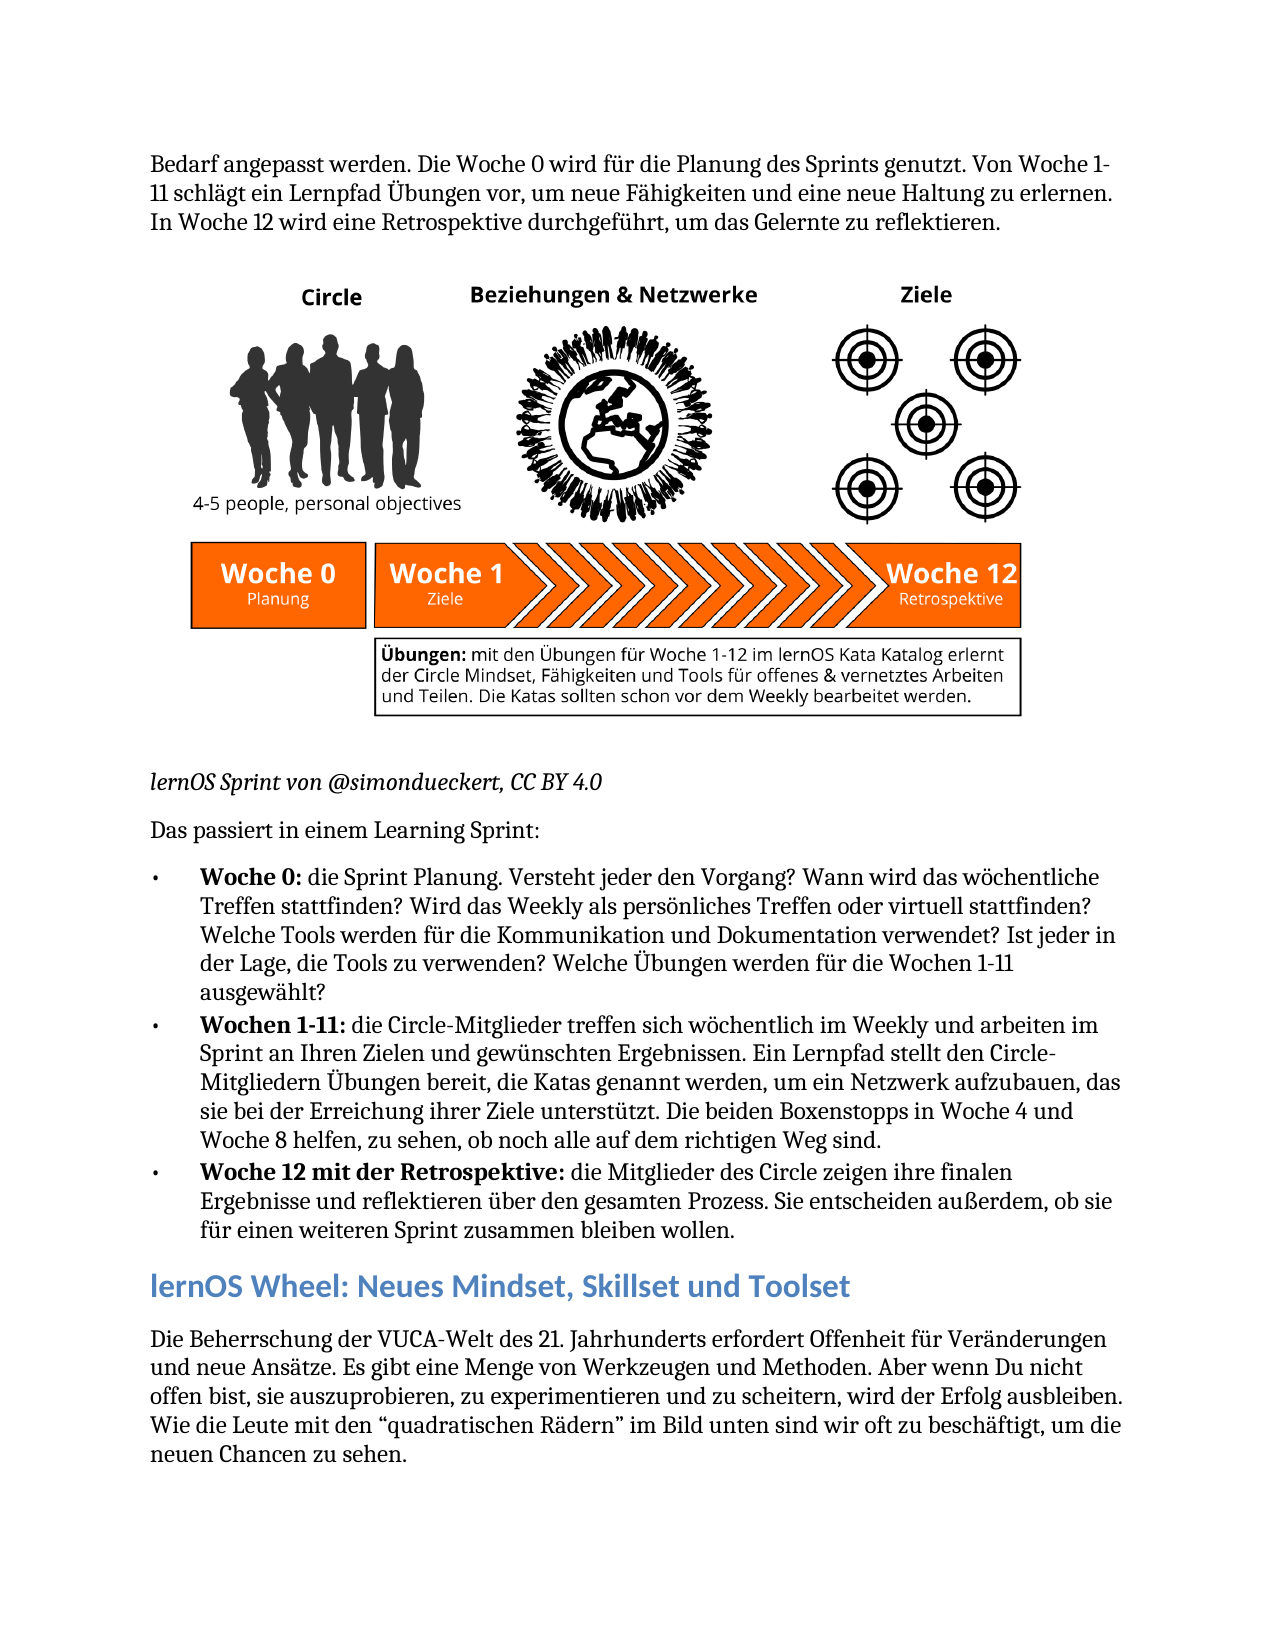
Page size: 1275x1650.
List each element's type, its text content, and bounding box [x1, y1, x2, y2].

list Woche 0: die Sprint Planung. Versteht jeder den Vorgang? Wann wird das wöchentliche Treffen stattfinden? Wird das Weekly als persönliches Treffen oder virtuell stattfinden? Welche Tools werden für die Kommunikation und Dokumentation verwendet? Ist jeder in der Lage, die Tools zu verwenden? Welche Übungen werden für die Wochen 1-11 ausgewählt? [150, 863, 1125, 1007]
list Woche 12 mit der Retrospektive: die Mitglieder des Circle zeigen ihre finalen Ergebnisse und reflektieren über den gesamten Prozess. Sie entscheiden außerdem, ob sie für einen weiteren Sprint zusammen bleiben wollen. [150, 1158, 1125, 1244]
picture [168, 255, 1044, 748]
list Wochen 1-11: die Circle-Mitglieder treffen sich wöchentlich im Weekly und arbeiten im Sprint an Ihren Zielen und gewünschten Ergebnissen. Ein Lernpfad stellt den Circle-Mitgliedern Übungen bereit, die Katas genannt werden, um ein Netzwerk aufzubauen, das sie bei der Erreichung ihrer Ziele unterstützt. Die beiden Boxenstopps in Woche 4 und Woche 8 helfen, zu sehen, ob noch alle auf dem richtigen Weg sind. [150, 1011, 1125, 1154]
text Die Beherrschung der VUCA-Welt des 21. Jahrhunderts erfordert Offenheit für Veränderungen und neue Ansätze. Es gibt eine Menge von Werkzeugen und Methoden. Aber wenn Du nicht offen bist, sie auszuprobieren, zu experimentieren und zu scheitern, wird der Erfolg ausbleiben. Wie die Leute mit den “quadratischen Rädern” im Bild unten sind wir oft zu beschäftigt, um die neuen Chancen zu sehen. [150, 1324, 1125, 1468]
text lernOS Sprint von @simondueckert, CC BY 4.0 [150, 768, 1125, 797]
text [150, 150, 1125, 236]
subtitle lernOS Wheel: Neues Mindset, Skillset und Toolset [150, 1265, 1125, 1306]
text Das passiert in einem Learning Sprint: [150, 816, 1125, 844]
